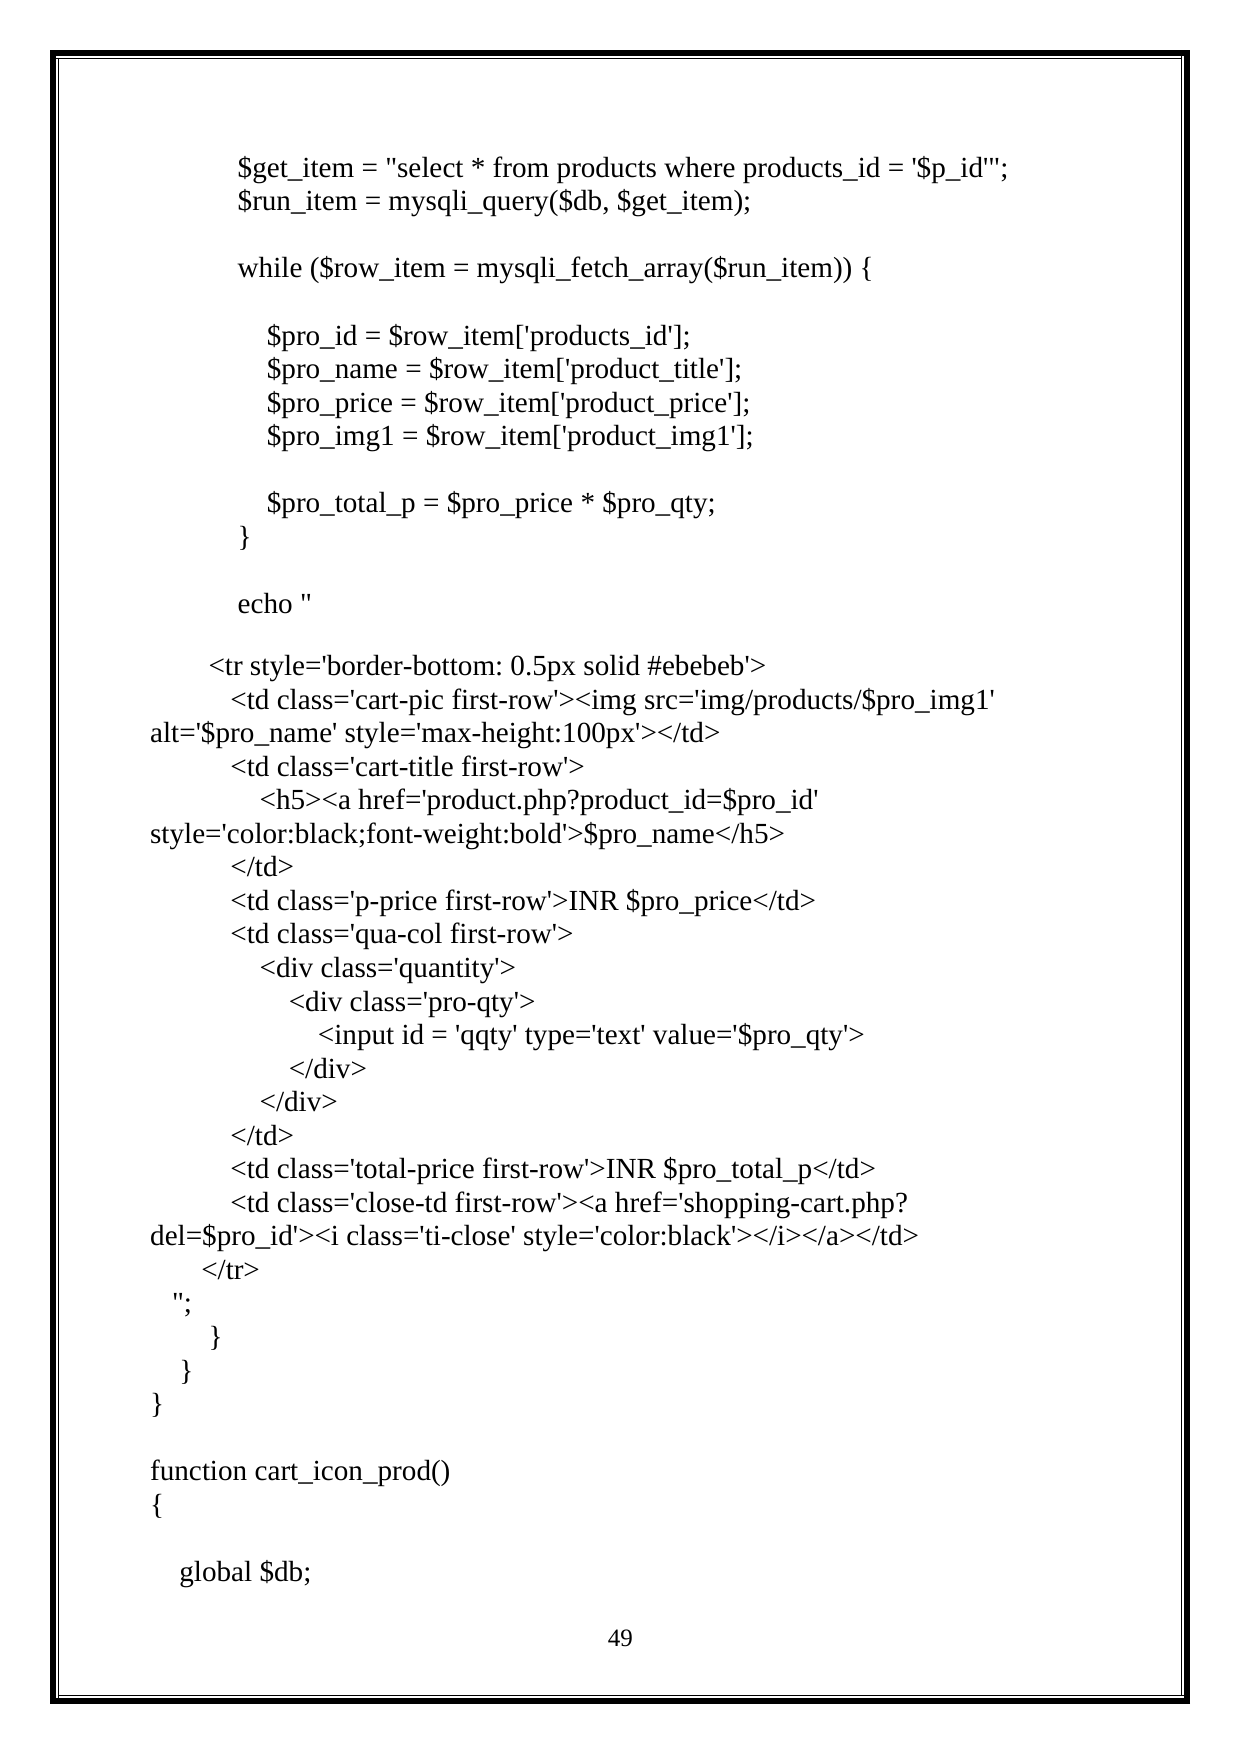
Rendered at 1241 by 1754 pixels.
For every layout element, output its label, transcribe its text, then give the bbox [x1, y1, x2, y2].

text $pro_total_p = $pro_price * $pro_qty; [150, 485, 1090, 519]
text <td class='close-td first-row'><a href='shopping-cart.php?del=$pro_id'><i class='ti-close' style='color:black'></i></a></td> [150, 1185, 1090, 1252]
text function cart_icon_prod() [150, 1453, 1090, 1487]
text <td class='total-price first-row'>INR $pro_total_p</td> [150, 1151, 1090, 1185]
text global $db; [150, 1554, 1090, 1587]
text </td> [150, 849, 1090, 883]
text } [150, 519, 1090, 552]
text <td class='cart-pic first-row'><img src='img/products/$pro_img1' alt='$pro_name' style='max-height:100px'></td> [150, 682, 1090, 749]
text <div class='pro-qty'> [150, 984, 1090, 1017]
text <tr style='border-bottom: 0.5px solid #ebebeb'> [150, 648, 1090, 682]
text } [150, 1319, 1090, 1353]
text $pro_price = $row_item['product_price']; [150, 385, 1090, 418]
text $pro_id = $row_item['products_id']; [150, 318, 1090, 351]
text $pro_img1 = $row_item['product_img1']; [150, 418, 1090, 452]
text </div> [150, 1084, 1090, 1118]
text $pro_name = $row_item['product_title']; [150, 351, 1090, 385]
text $run_item = mysqli_query($db, $get_item); [150, 183, 1090, 217]
text </tr> [150, 1252, 1090, 1286]
text <div class='quantity'> [150, 950, 1090, 984]
text <h5><a href='product.php?product_id=$pro_id' style='color:black;font-weight:bold'>$pro_name</h5> [150, 782, 1090, 849]
text $get_item = "select * from products where products_id = '$p_id'"; [150, 150, 1090, 183]
text while ($row_item = mysqli_fetch_array($run_item)) { [150, 251, 1090, 284]
text <input id = 'qqty' type='text' value='$pro_qty'> [150, 1017, 1090, 1051]
text "; [150, 1286, 1090, 1319]
text <td class='p-price first-row'>INR $pro_price</td> [150, 883, 1090, 917]
text { [150, 1487, 1090, 1520]
text } [150, 1353, 1090, 1386]
text } [150, 1386, 1090, 1420]
text <td class='qua-col first-row'> [150, 917, 1090, 950]
text <td class='cart-title first-row'> [150, 749, 1090, 782]
text </td> [150, 1118, 1090, 1151]
text echo " [150, 586, 1090, 619]
text </div> [150, 1051, 1090, 1084]
